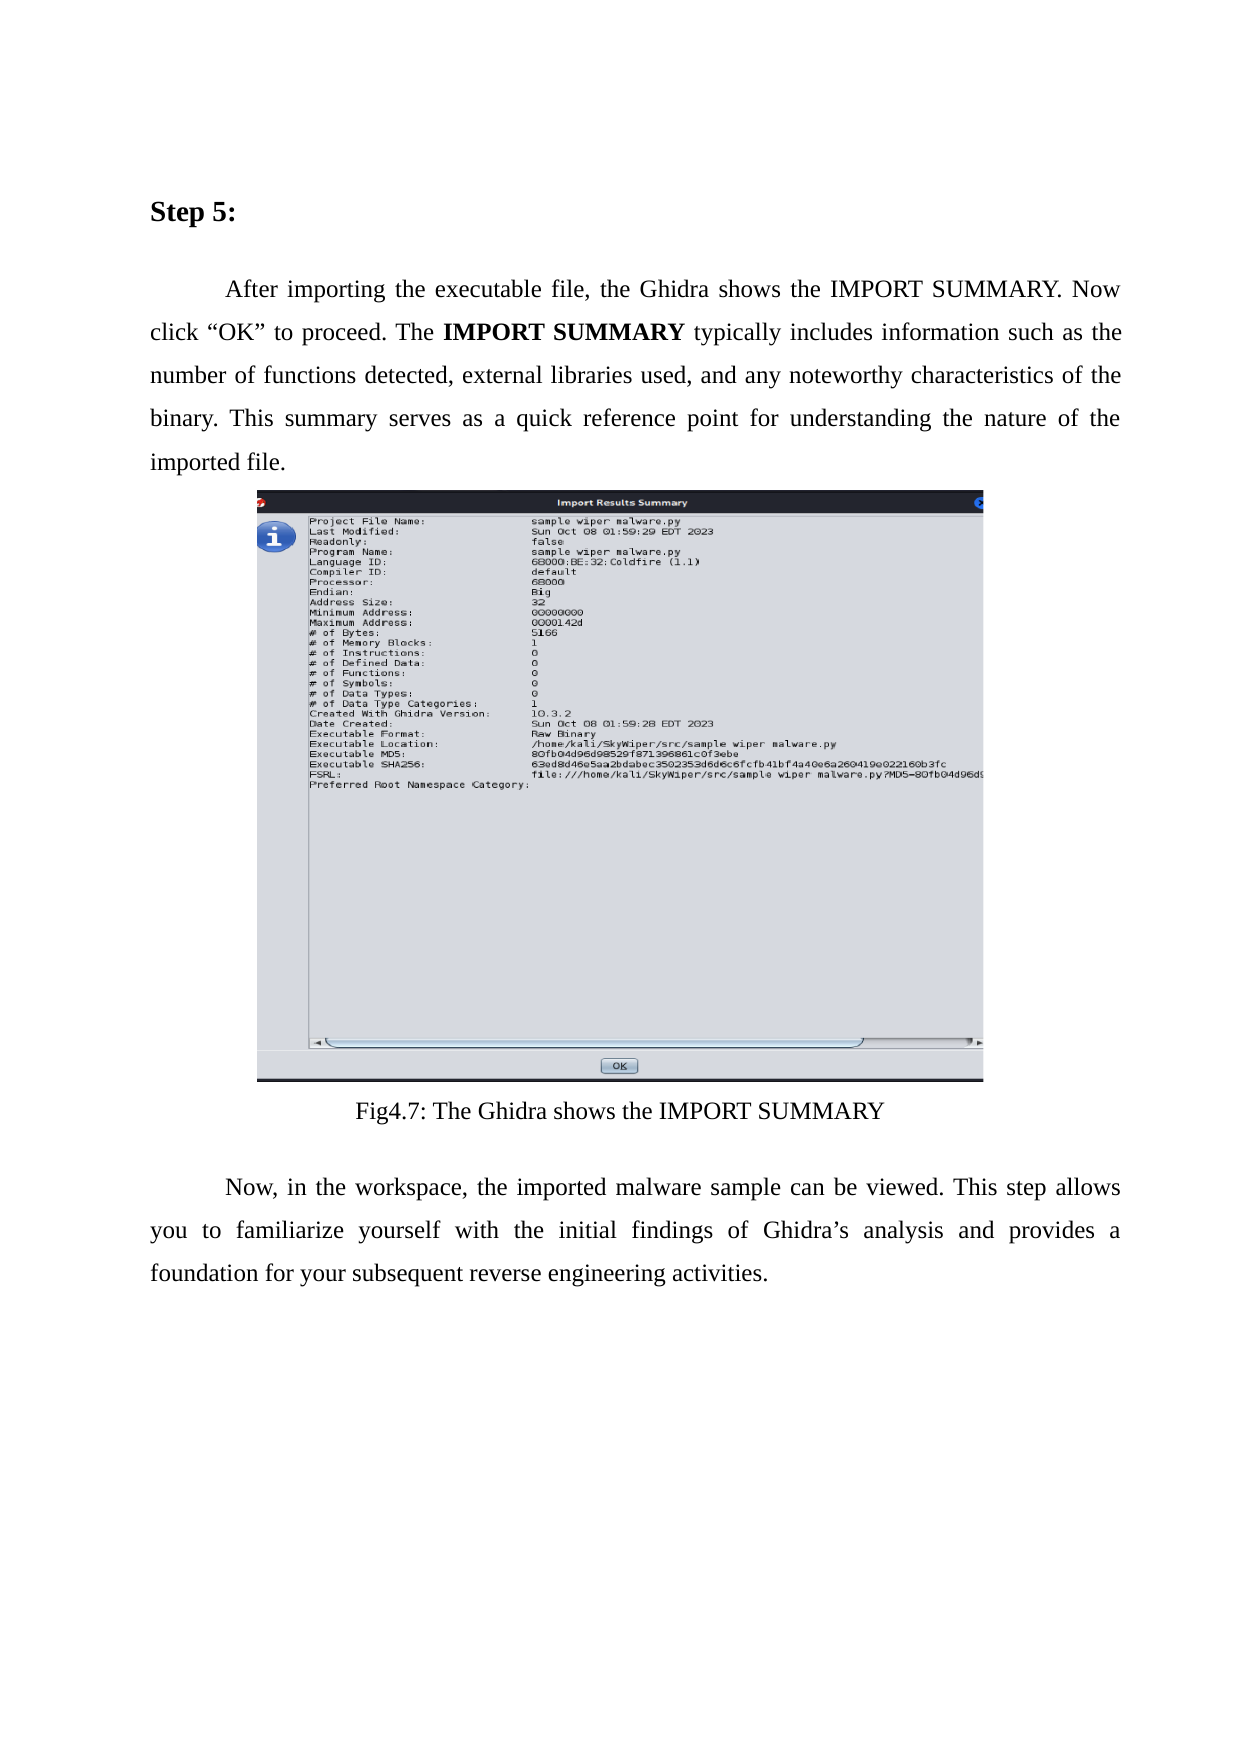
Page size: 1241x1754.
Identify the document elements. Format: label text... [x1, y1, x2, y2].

subtitle Step 5: [75, 194, 1240, 228]
text Fig4.7: The Ghidra shows the IMPORT SUMMARY [118, 1096, 1122, 1124]
text After importing the executable file, the Ghidra shows the IMPORT SUMMARY. Now click “OK” to proceed. The IMPORT SUMMARY typically includes information such as the number of functions detected, external libraries used, and any noteworthy characteristics of the binary. This summary serves as a quick reference point for understanding the nature of the imported file. [150, 274, 1122, 475]
picture [257, 490, 984, 1082]
text Now, in the workspace, the imported malware sample can be viewed. This step allows you to familiarize yourself with the initial findings of Ghidra’s analysis and provides a foundation for your subsequent reverse engineering activities. [150, 1172, 1122, 1287]
